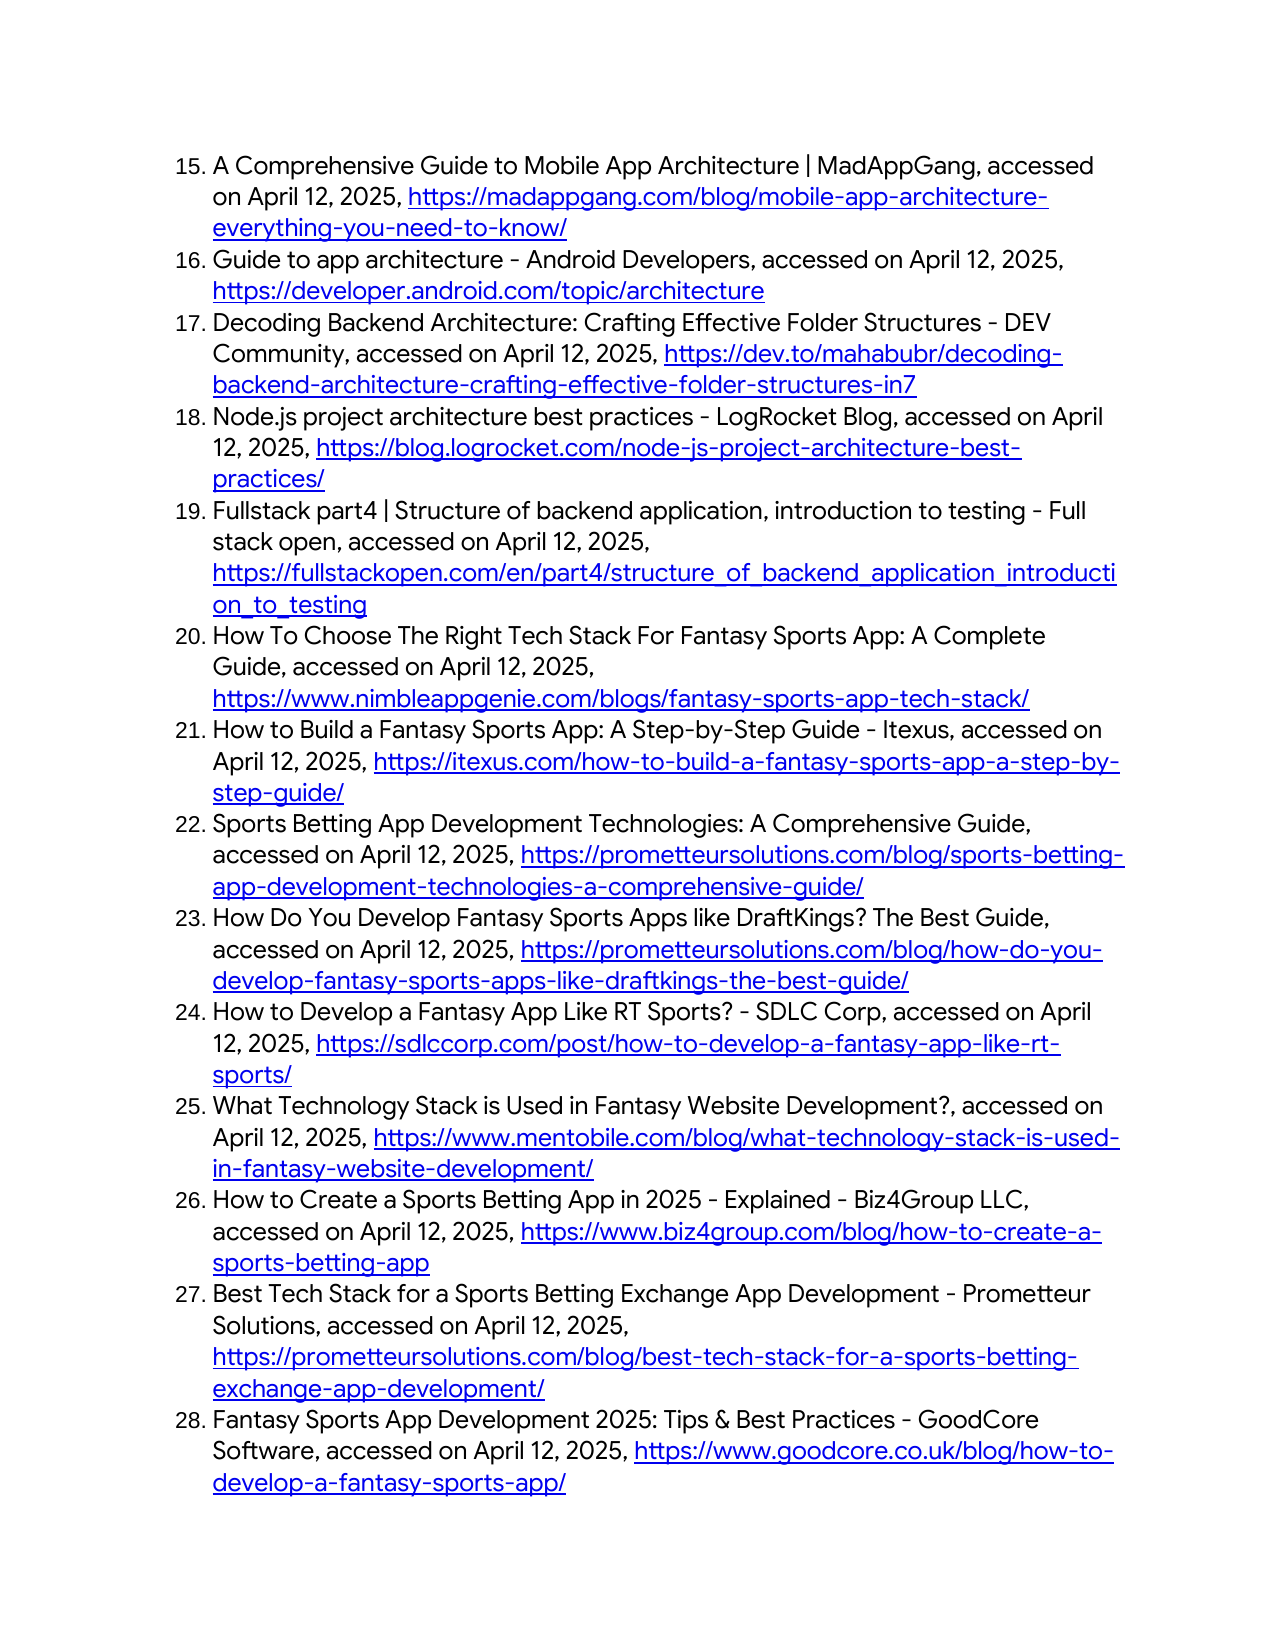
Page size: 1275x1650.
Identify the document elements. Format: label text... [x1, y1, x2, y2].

list How To Choose The Right Tech Stack For Fantasy Sports App: A Complete Guide, accessed on April 12, 2025, https://www.nimbleappgenie.com/blogs/fantasy-sports-app-tech-stack/ [175, 620, 1125, 714]
list Fullstack part4 | Structure of backend application, introduction to testing - Full stack open, accessed on April 12, 2025, https://fullstackopen.com/en/part4/structure_of_backend_application_introduction_to_testing [175, 495, 1125, 620]
list How to Build a Fantasy Sports App: A Step-by-Step Guide - Itexus, accessed on April 12, 2025, https://itexus.com/how-to-build-a-fantasy-sports-app-a-step-by-step-guide/ [175, 714, 1125, 808]
list Guide to app architecture - Android Developers, accessed on April 12, 2025, https://developer.android.com/topic/architecture [175, 244, 1125, 307]
list How to Develop a Fantasy App Like RT Sports? - SDLC Corp, accessed on April 12, 2025, https://sdlccorp.com/post/how-to-develop-a-fantasy-app-like-rt-sports/ [175, 997, 1125, 1091]
list What Technology Stack is Used in Fantasy Website Development?, accessed on April 12, 2025, https://www.mentobile.com/blog/what-technology-stack-is-used-in-fantasy-website-development/ [175, 1091, 1125, 1185]
list Sports Betting App Development Technologies: A Comprehensive Guide, accessed on April 12, 2025, https://prometteursolutions.com/blog/sports-betting-app-development-technologies-a-comprehensive-guide/ [175, 808, 1125, 902]
list How Do You Develop Fantasy Sports Apps like DraftKings? The Best Guide, accessed on April 12, 2025, https://prometteursolutions.com/blog/how-do-you-develop-fantasy-sports-apps-like-draftkings-the-best-guide/ [175, 902, 1125, 997]
list Node.js project architecture best practices - LogRocket Blog, accessed on April 12, 2025, https://blog.logrocket.com/node-js-project-architecture-best-practices/ [175, 401, 1125, 495]
list How to Create a Sports Betting App in 2025 - Explained - Biz4Group LLC, accessed on April 12, 2025, https://www.biz4group.com/blog/how-to-create-a-sports-betting-app [175, 1185, 1125, 1279]
list Fantasy Sports App Development 2025: Tips & Best Practices - GoodCore Software, accessed on April 12, 2025, https://www.goodcore.co.uk/blog/how-to-develop-a-fantasy-sports-app/ [175, 1404, 1125, 1498]
list Best Tech Stack for a Sports Betting Exchange App Development - Prometteur Solutions, accessed on April 12, 2025, https://prometteursolutions.com/blog/best-tech-stack-for-a-sports-betting-exchange-app-development/ [175, 1279, 1125, 1404]
list A Comprehensive Guide to Mobile App Architecture | MadAppGang, accessed on April 12, 2025, https://madappgang.com/blog/mobile-app-architecture-everything-you-need-to-know/ [175, 150, 1125, 244]
list Decoding Backend Architecture: Crafting Effective Folder Structures - DEV Community, accessed on April 12, 2025, https://dev.to/mahabubr/decoding-backend-architecture-crafting-effective-folder-structures-in7 [175, 307, 1125, 401]
